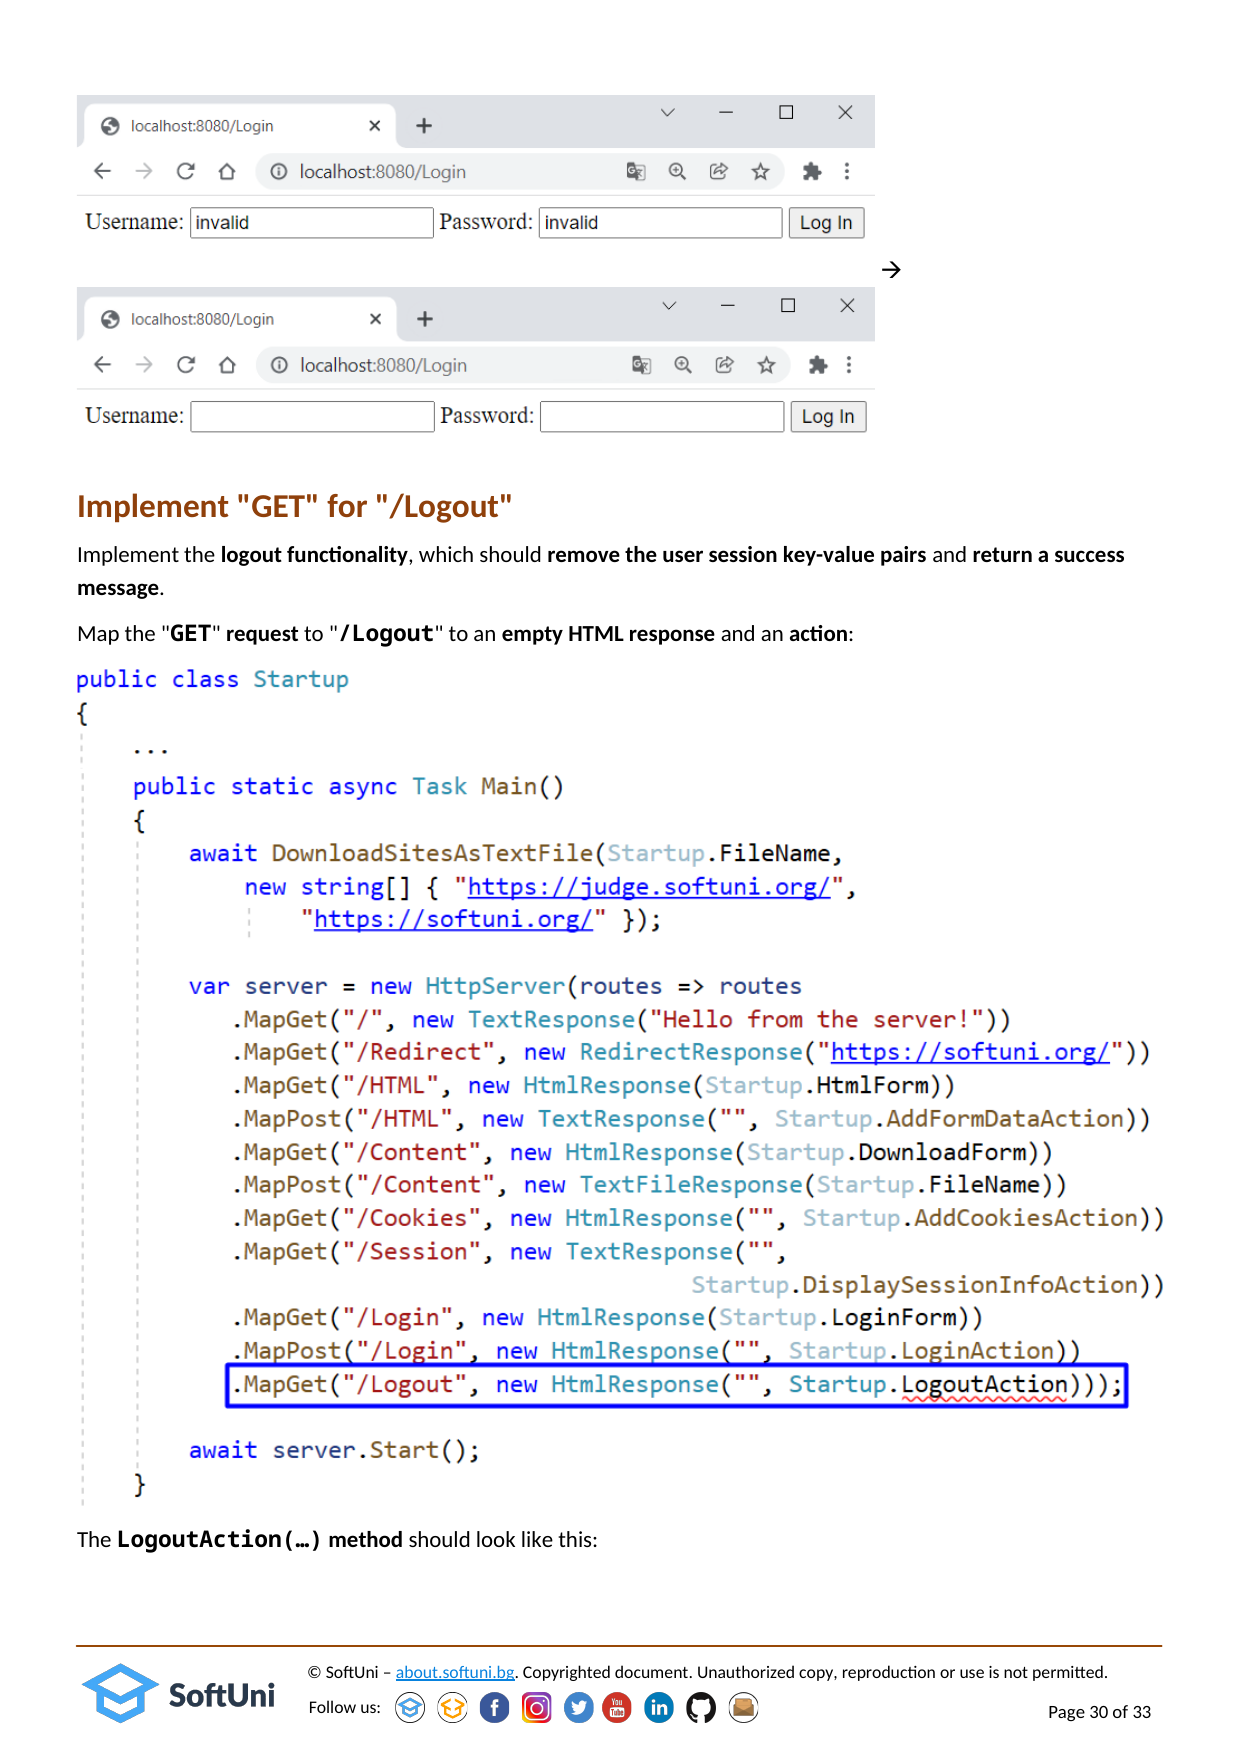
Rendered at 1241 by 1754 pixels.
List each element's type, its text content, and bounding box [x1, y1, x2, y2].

picture [522, 1692, 552, 1723]
picture [665, 1714, 674, 1723]
picture [658, 1705, 667, 1714]
picture [564, 1692, 594, 1723]
picture [395, 1692, 425, 1723]
text Map the "GET" request to "/Logout" to an empty HTML response and an action: [77, 617, 1163, 649]
text Implement the logout functionality, which should remove the user session key-value pairs and return a success message. [77, 541, 1163, 601]
picture [75, 1658, 281, 1729]
picture [76, 772, 1175, 1506]
picture [686, 1692, 716, 1723]
text The LogoutAction(…) method should look like this: [77, 1523, 1163, 1554]
picture [728, 1692, 759, 1723]
picture [76, 95, 875, 279]
picture [76, 665, 355, 769]
picture [644, 1714, 653, 1723]
picture [437, 1692, 468, 1723]
subtitle Implement "GET" for "/Logout" [77, 485, 1163, 526]
picture [665, 1692, 674, 1701]
picture [644, 1692, 653, 1701]
picture [602, 1692, 632, 1723]
picture [76, 287, 875, 469]
picture [479, 1692, 510, 1723]
